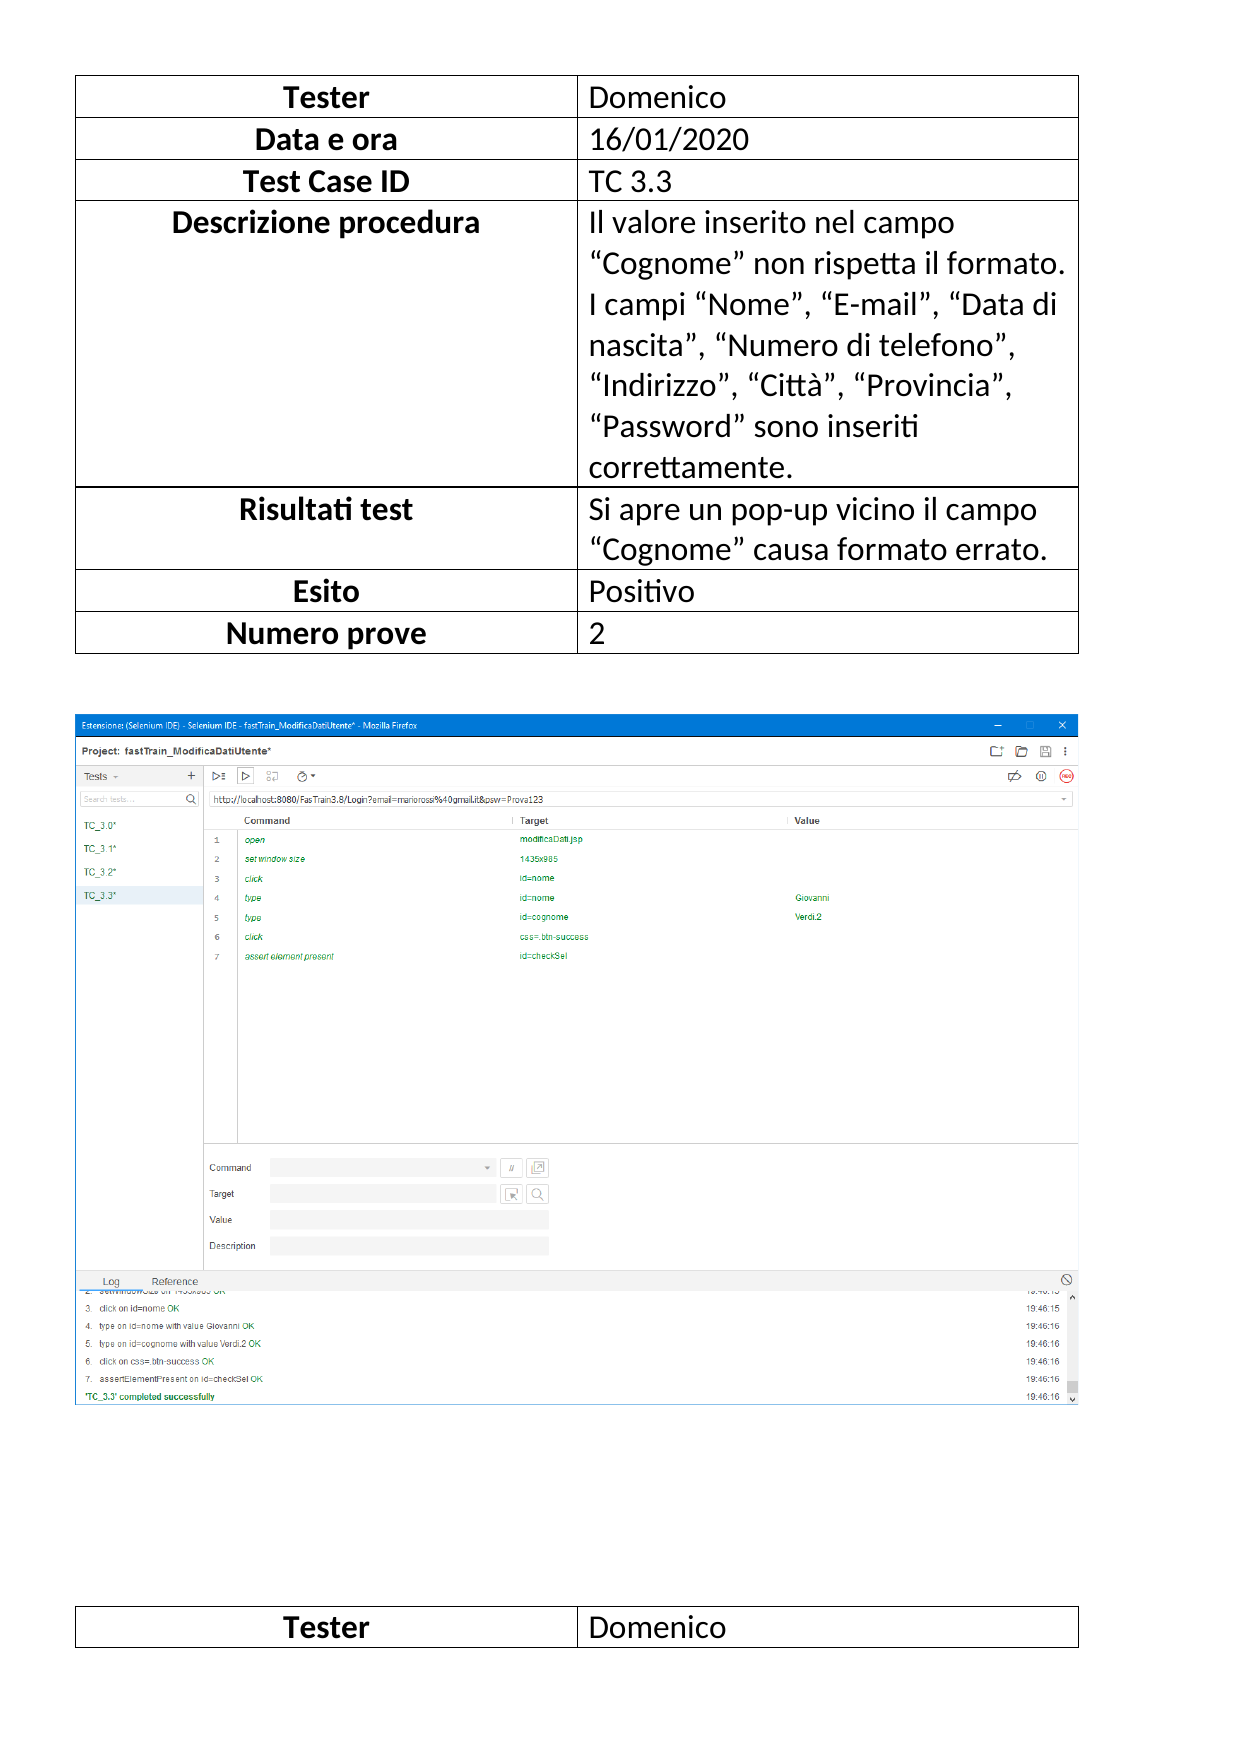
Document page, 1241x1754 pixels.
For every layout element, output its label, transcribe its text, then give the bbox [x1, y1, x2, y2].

table_cell Esito [76, 570, 577, 611]
table_cell TC 3.3 [578, 160, 1078, 200]
table_cell Test Case ID [76, 160, 577, 200]
picture [75, 714, 1079, 1405]
table_cell Si apre un pop-up vicino il campo “Cognome” causa formato errato. [578, 488, 1078, 569]
table_cell Risultati test [76, 488, 577, 569]
table_header Tester [76, 76, 577, 117]
table_cell Positivo [578, 570, 1078, 611]
table_cell 16/01/2020 [578, 118, 1078, 158]
table_cell Data e ora [76, 118, 577, 158]
table_header Tester [76, 1607, 577, 1647]
table_cell Descrizione procedura [76, 201, 577, 486]
table_cell Numero prove [76, 612, 577, 652]
table_cell 2 [578, 612, 1078, 652]
table_header Domenico [578, 76, 1078, 117]
table_header Domenico [578, 1607, 1078, 1647]
table_cell Il valore inserito nel campo “Cognome” non rispetta il formato. I campi “Nome”, “E-mail”, “Data di nascita”, “Numero di telefono”, “Indirizzo”, “Città”, “Provincia”, “Password” sono inseriti correttamente. [578, 201, 1078, 486]
